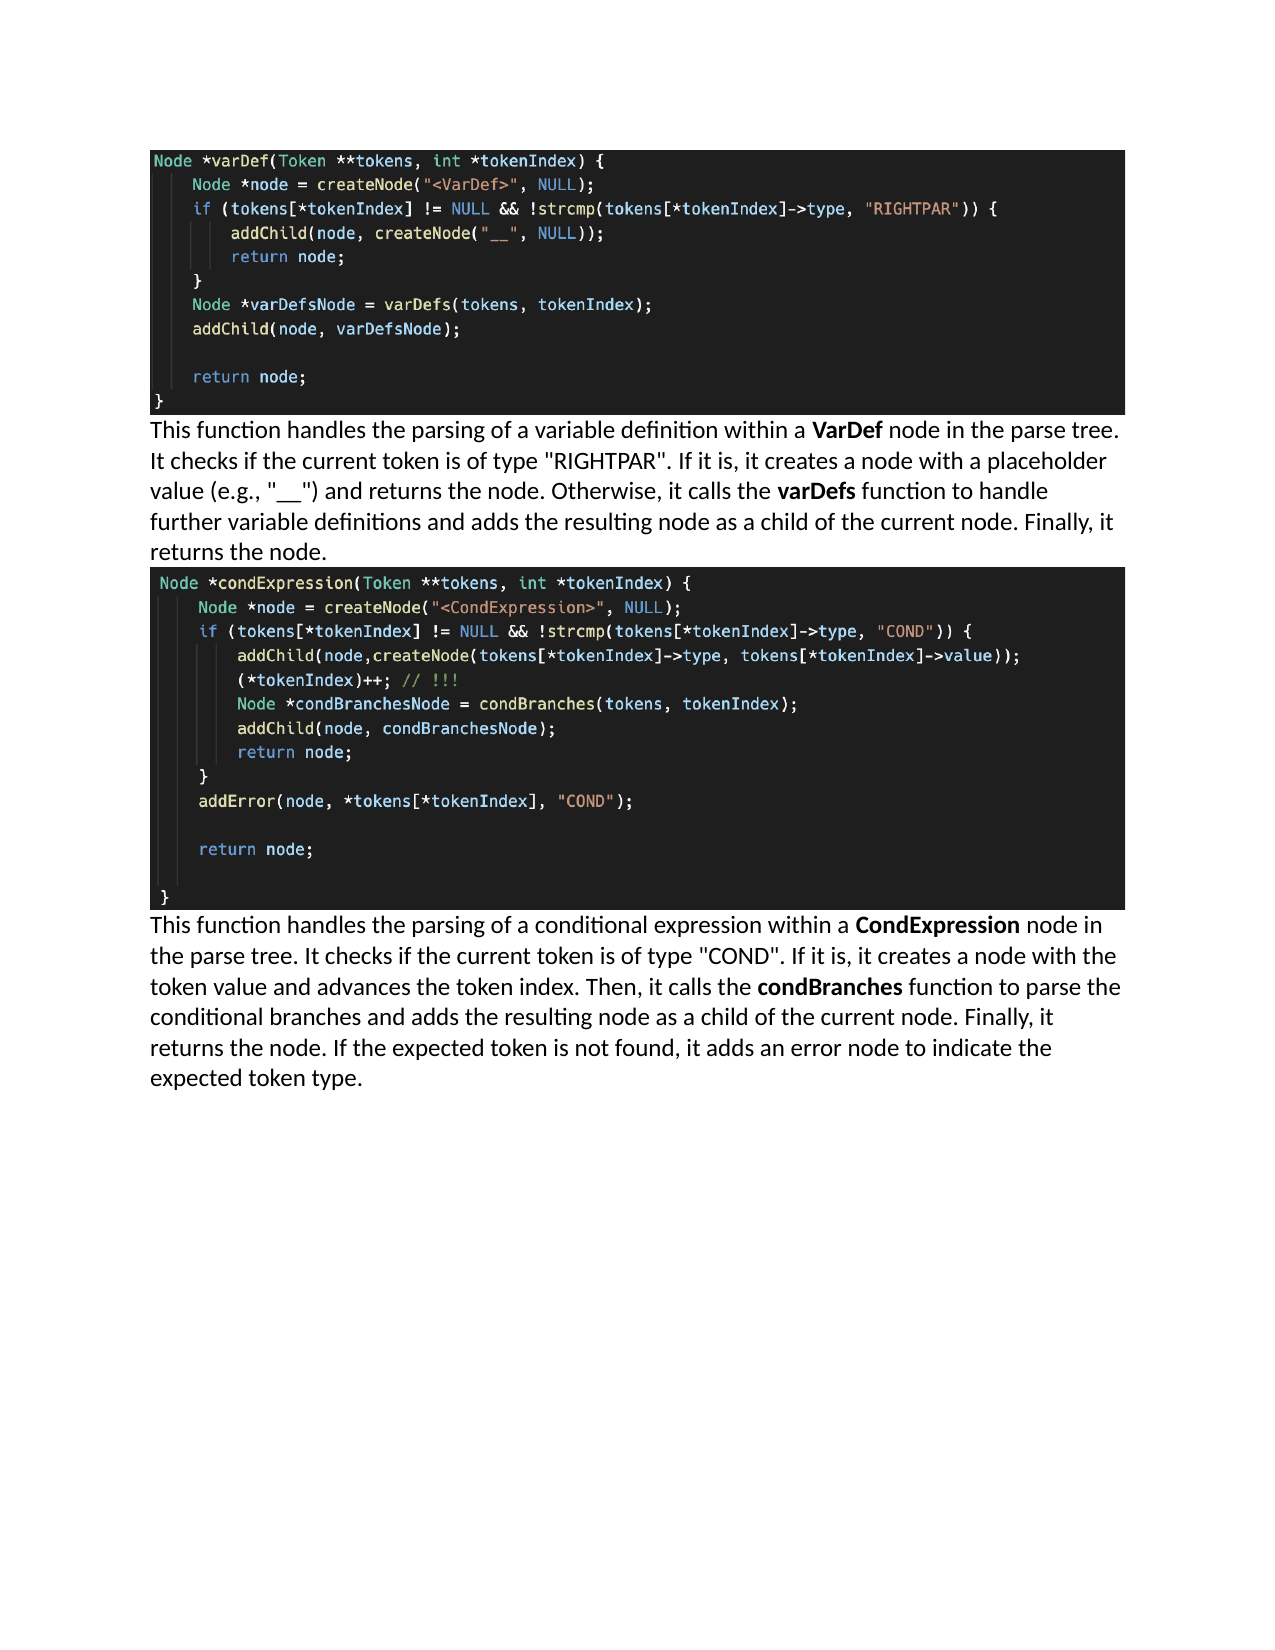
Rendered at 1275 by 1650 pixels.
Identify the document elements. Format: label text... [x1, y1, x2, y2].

text This function handles the parsing of a conditional expression within a CondExpression node in the parse tree. It checks if the current token is of type "COND". If it is, it creates a node with the token value and advances the token index. Then, it calls the condBranches function to parse the conditional branches and adds the resulting node as a child of the current node. Finally, it returns the node. If the expected token is not found, it adds an error node to indicate the expected token type. [150, 910, 1125, 1093]
text This function handles the parsing of a variable definition within a VarDef node in the parse tree. It checks if the current token is of type "RIGHTPAR". If it is, it creates a node with a placeholder value (e.g., "__") and returns the node. Otherwise, it calls the varDefs function to handle further variable definitions and adds the resulting node as a child of the current node. Finally, it returns the node. [150, 415, 1125, 567]
picture [150, 567, 1125, 910]
picture [150, 150, 1125, 415]
